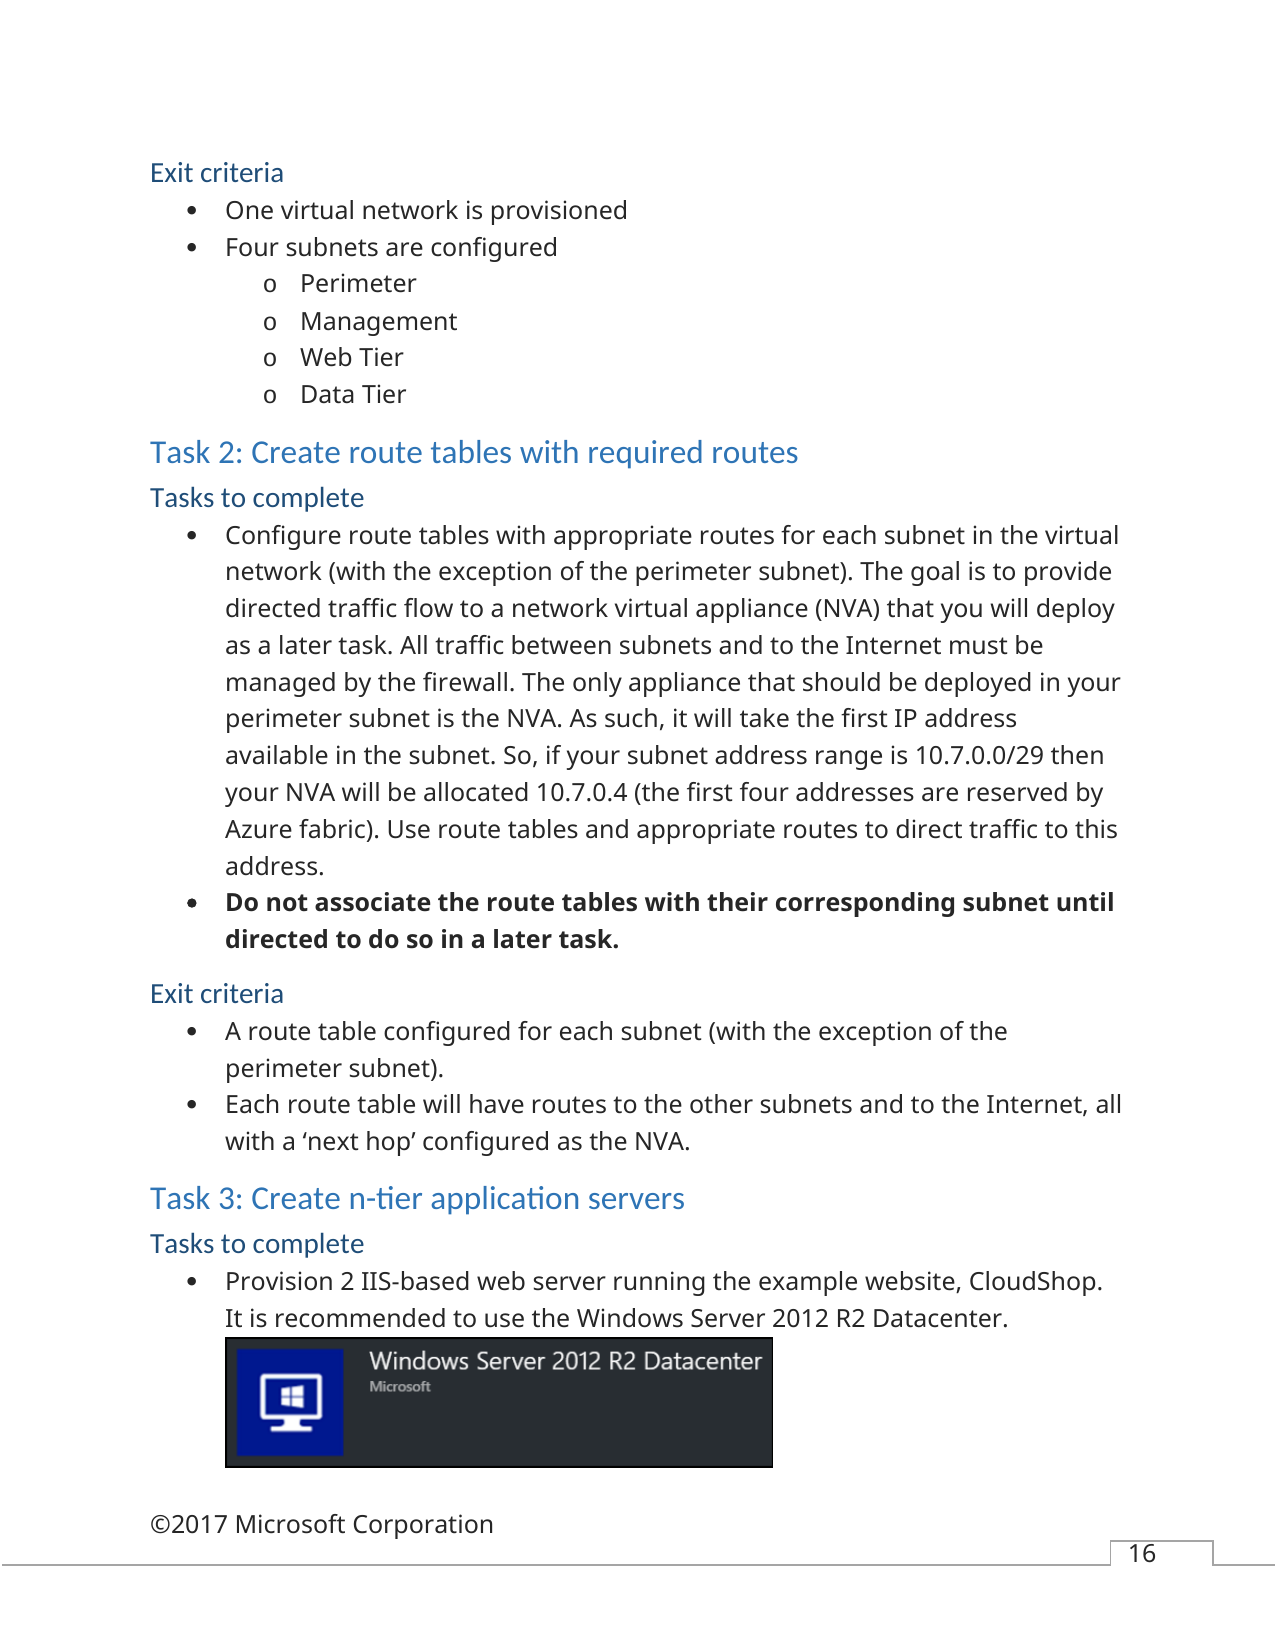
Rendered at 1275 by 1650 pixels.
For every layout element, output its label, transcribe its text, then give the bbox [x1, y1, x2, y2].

picture [225, 1337, 773, 1468]
list Configure route tables with appropriate routes for each subnet in the virtual network (with the exception of the perimeter subnet). The goal is to provide directed traffic flow to a network virtual appliance (NVA) that you will deploy as a later task. All traffic between subnets and to the Internet must be managed by the firewall. The only appliance that should be deployed in your perimeter subnet is the NVA. As such, it will take the first IP address available in the subnet. So, if your subnet address range is 10.7.0.0/29 then your NVA will be allocated 10.7.0.4 (the first four addresses are reserved by Azure fabric). Use route tables and appropriate routes to direct traffic to this address. [187, 517, 1125, 882]
list Provision 2 IIS-based web server running the example website, CloudShop. It is recommended to use the Windows Server 2012 R2 Datacenter. [187, 1264, 1125, 1335]
list Perimeter [262, 266, 1125, 300]
list Each route table will have routes to the other subnets and to the Internet, all with a ‘next hop’ configured as the NVA. [187, 1087, 1125, 1158]
subtitle Tasks to complete [150, 1226, 1125, 1261]
subtitle Task 2: Create route tables with required routes [150, 431, 1125, 471]
list Management [262, 303, 1125, 337]
subtitle Exit criteria [150, 154, 1125, 190]
list One virtual network is provisioned [187, 193, 1125, 227]
subtitle Tasks to complete [150, 479, 1125, 514]
list A route table configured for each subnet (with the exception of the perimeter subnet). [187, 1014, 1125, 1084]
list Web Tier [262, 340, 1125, 374]
subtitle Exit criteria [150, 975, 1125, 1011]
list Data Tier [262, 377, 1125, 411]
subtitle Task 3: Create n-tier application servers [150, 1177, 1125, 1218]
list Do not associate the route tables with their corresponding subnet until directed to do so in a later task. [187, 885, 1125, 956]
list Four subnets are configured [187, 229, 1125, 263]
